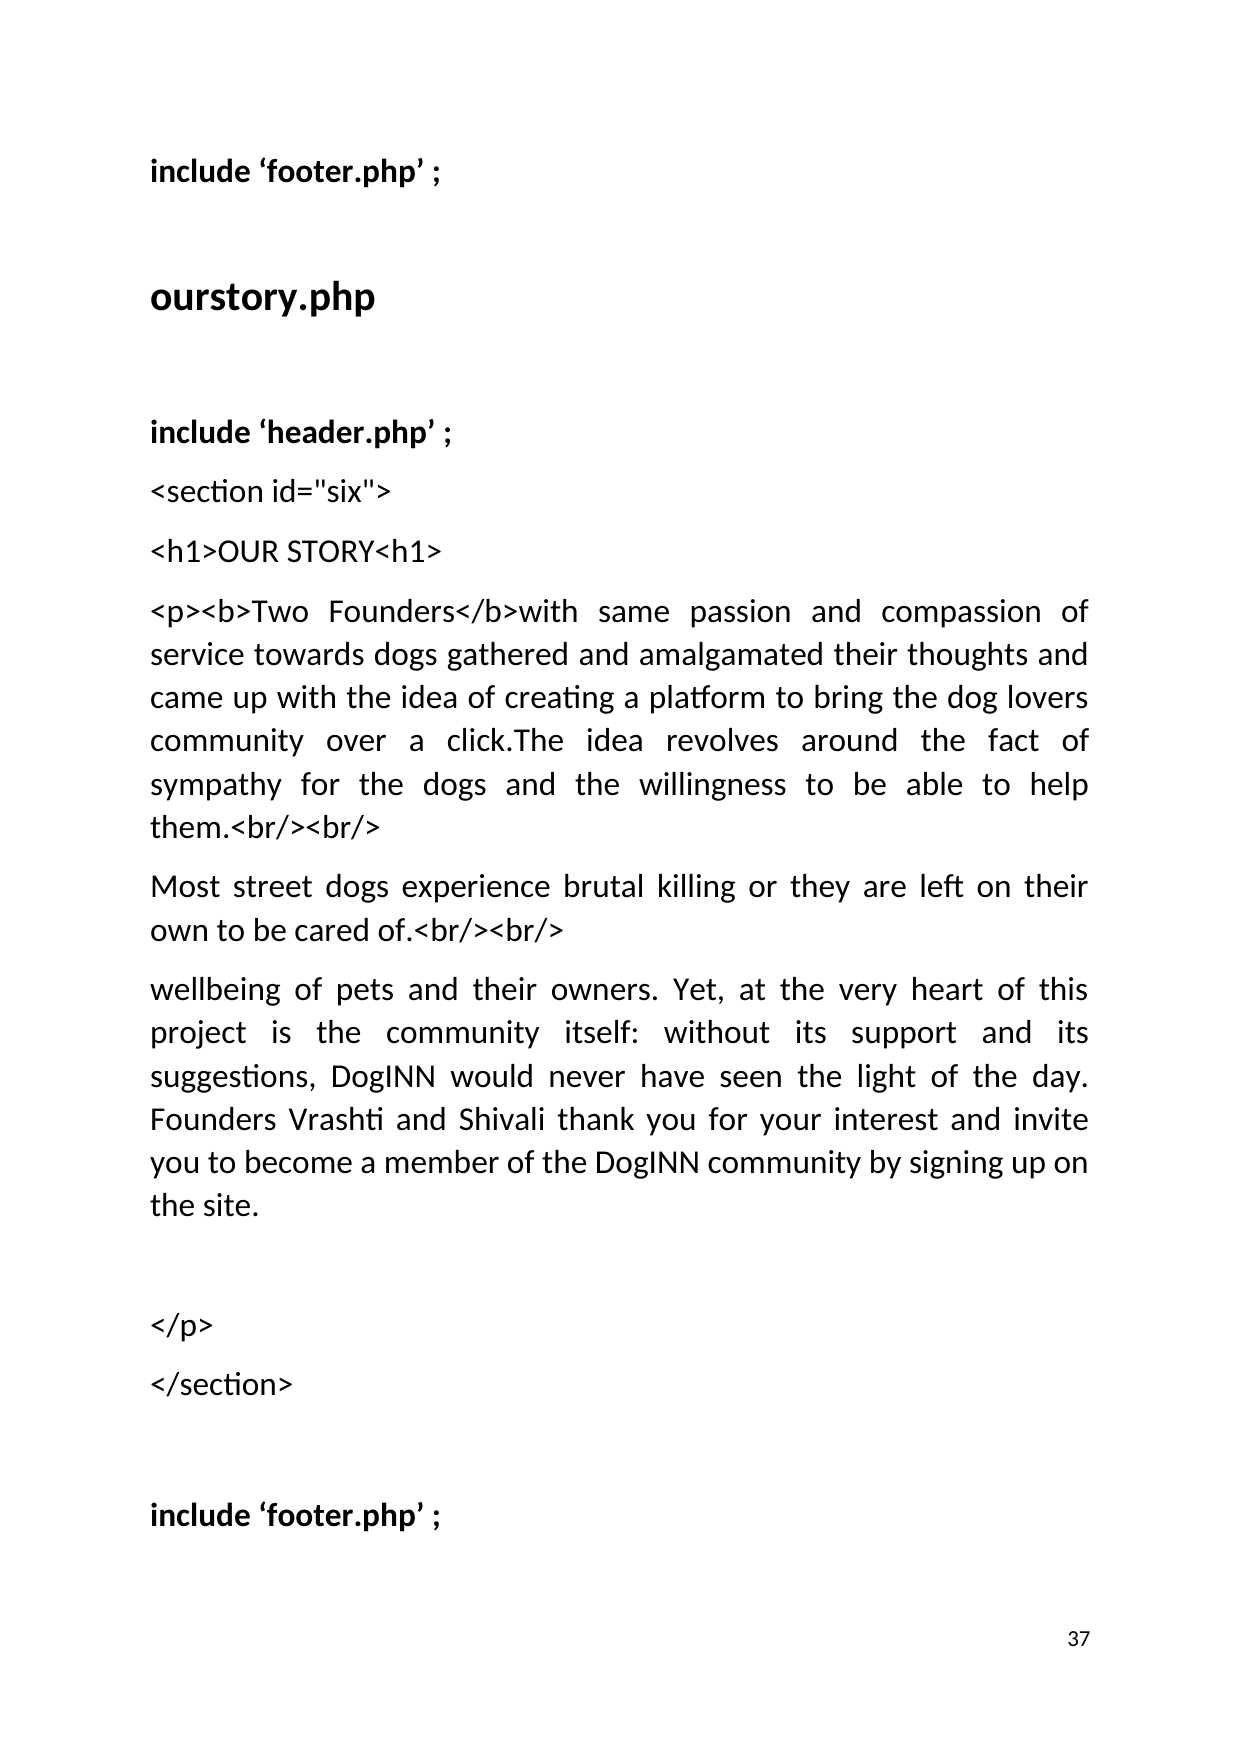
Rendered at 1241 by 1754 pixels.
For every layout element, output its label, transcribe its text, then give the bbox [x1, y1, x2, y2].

text <section id="six"> [150, 470, 1090, 511]
text </section> [150, 1363, 1090, 1404]
text include ‘footer.php’ ; [150, 150, 1090, 191]
text wellbeing of pets and their owners. Yet, at the very heart of this project is the community itself: without its support and its suggestions, DogINN would never have seen the light of the day. Founders Vrashti and Shivali thank you for your interest and invite you to become a member of the DogINN community by signing up on the site. [150, 968, 1090, 1225]
text </p> [150, 1303, 1090, 1344]
text <h1>OUR STORY<h1> [150, 530, 1090, 571]
text ourstory.php [150, 269, 1090, 320]
text include ‘footer.php’ ; [150, 1494, 1090, 1534]
text <p><b>Two Founders</b>with same passion and compassion of service towards dogs gathered and amalgamated their thoughts and came up with the idea of creating a platform to bring the dog lovers community over a click.The idea revolves around the fact of sympathy for the dogs and the willingness to be able to help them.<br/><br/> [150, 590, 1090, 846]
text include ‘header.php’ ; [150, 411, 1090, 451]
text Most street dogs experience brutal killing or they are left on their own to be cared of.<br/><br/> [150, 865, 1090, 949]
